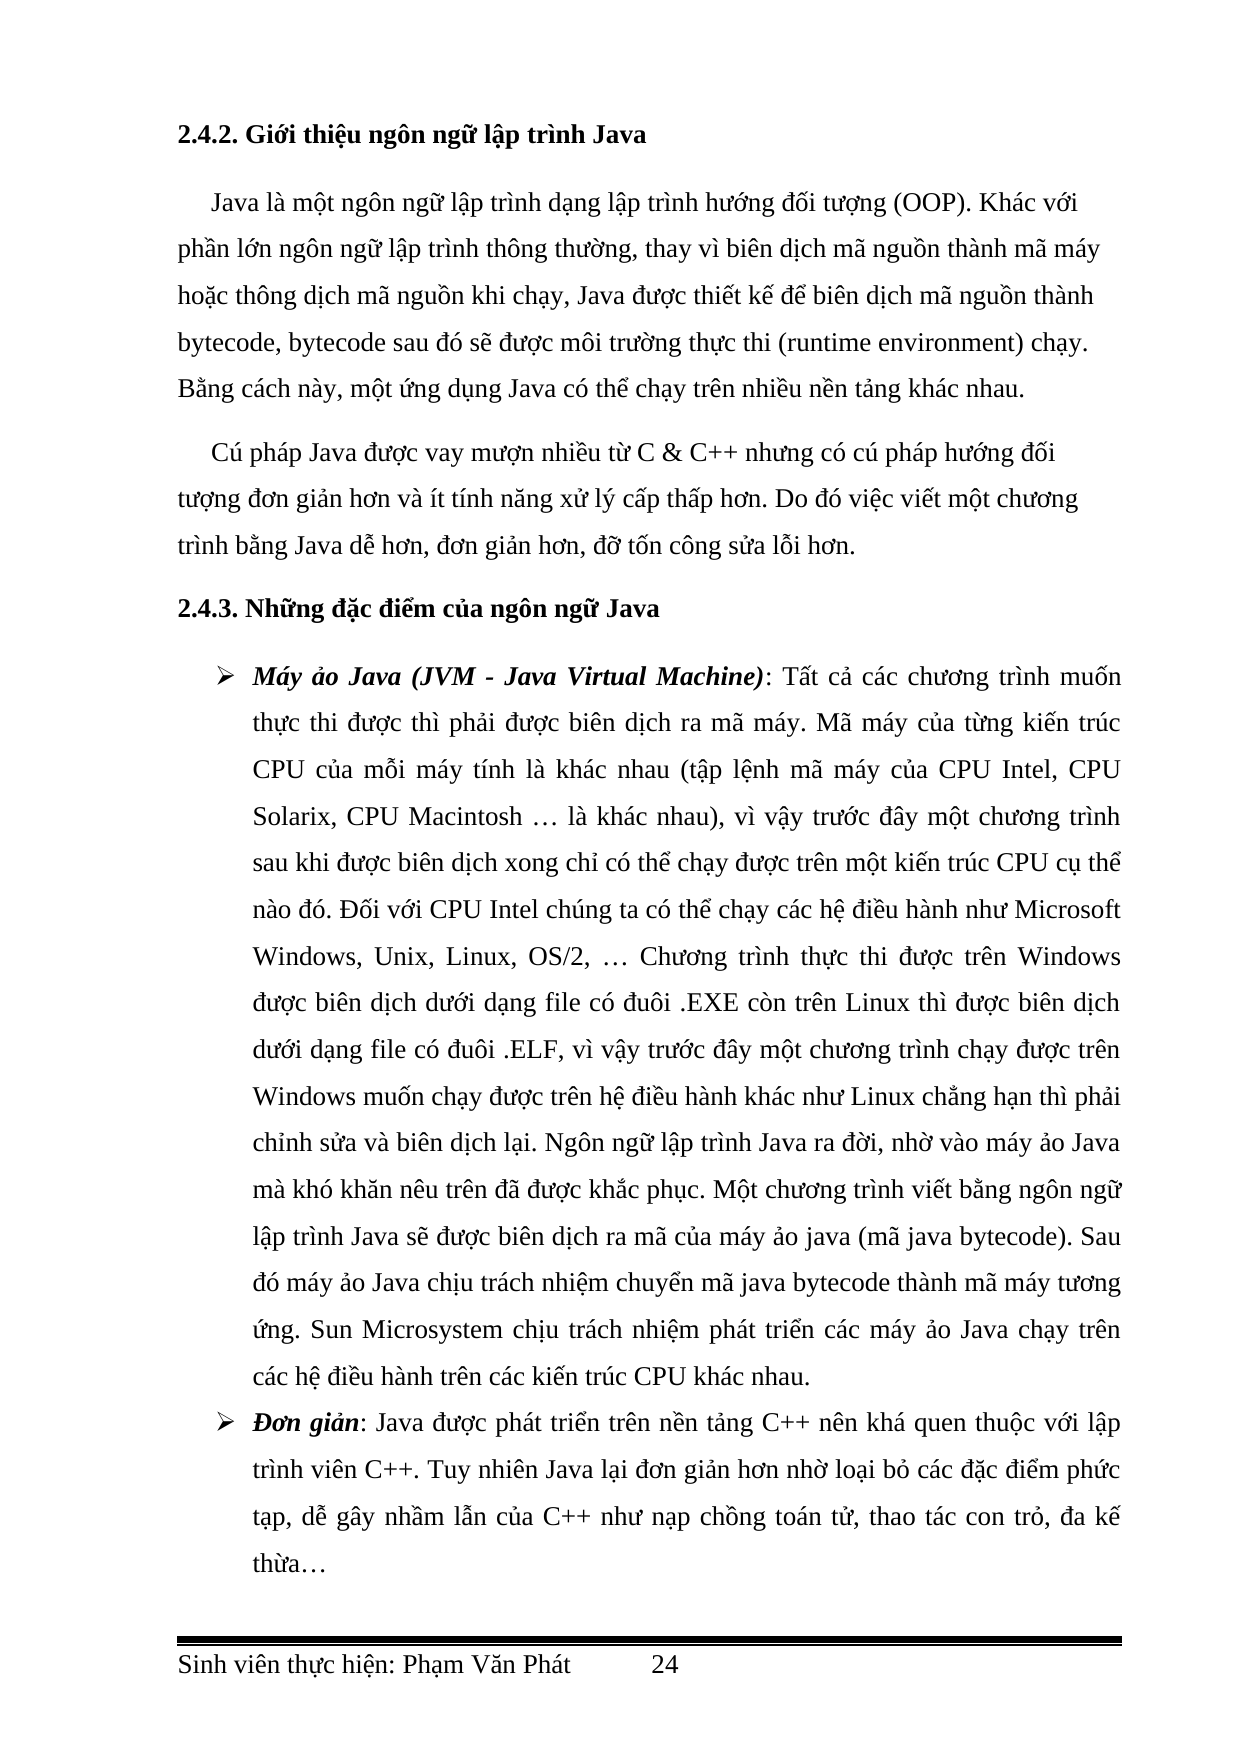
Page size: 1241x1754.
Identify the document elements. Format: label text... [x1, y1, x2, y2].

list Đơn giản: Java được phát triển trên nền tảng C++ nên khá quen thuộc với lập trình viên C++. Tuy nhiên Java lại đơn giản hơn nhờ loại bỏ các đặc điểm phức tạp, dễ gây nhầm lẫn của C++ như nạp chồng toán tử, thao tác con trỏ, đa kế thừa… [215, 1407, 1122, 1578]
text Java là một ngôn ngữ lập trình dạng lập trình hướng đối tượng (OOP). Khác với phần lớn ngôn ngữ lập trình thông thường, thay vì biên dịch mã nguồn thành mã máy hoặc thông dịch mã nguồn khi chạy, Java được thiết kế để biên dịch mã nguồn thành bytecode, bytecode sau đó sẽ được môi trường thực thi (runtime environment) chạy. Bằng cách này, một ứng dụng Java có thể chạy trên nhiều nền tảng khác nhau. [177, 186, 1122, 403]
text 2.4.3. Những đặc điểm của ngôn ngữ Java [177, 592, 1122, 623]
text Cú pháp Java được vay mượn nhiều từ C & C++ nhưng có cú pháp hướng đối tượng đơn giản hơn và ít tính năng xử lý cấp thấp hơn. Do đó việc viết một chương trình bằng Java dễ hơn, đơn giản hơn, đỡ tốn công sửa lỗi hơn. [177, 436, 1122, 560]
text 2.4.2. Giới thiệu ngôn ngữ lập trình Java [177, 118, 1122, 149]
list Máy ảo Java (JVM - Java Virtual Machine): Tất cả các chương trình muốn thực thi được thì phải được biên dịch ra mã máy. Mã máy của từng kiến trúc CPU của mỗi máy tính là khác nhau (tập lệnh mã máy của CPU Intel, CPU Solarix, CPU Macintosh … là khác nhau), vì vậy trước đây một chương trình sau khi được biên dịch xong chỉ có thể chạy được trên một kiến trúc CPU cụ thể nào đó. Đối với CPU Intel chúng ta có thể chạy các hệ điều hành như Microsoft Windows, Unix, Linux, OS/2, … Chương trình thực thi được trên Windows được biên dịch dưới dạng file có đuôi .EXE còn trên Linux thì được biên dịch dưới dạng file có đuôi .ELF, vì vậy trước đây một chương trình chạy được trên Windows muốn chạy được trên hệ điều hành khác như Linux chẳng hạn thì phải chỉnh sửa và biên dịch lại. Ngôn ngữ lập trình Java ra đời, nhờ vào máy ảo Java mà khó khăn nêu trên đã được khắc phục. Một chương trình viết bằng ngôn ngữ lập trình Java sẽ được biên dịch ra mã của máy ảo java (mã java bytecode). Sau đó máy ảo Java chịu trách nhiệm chuyển mã java bytecode thành mã máy tương ứng. Sun Microsystem chịu trách nhiệm phát triển các máy ảo Java chạy trên các hệ điều hành trên các kiến trúc CPU khác nhau. [215, 660, 1122, 1391]
